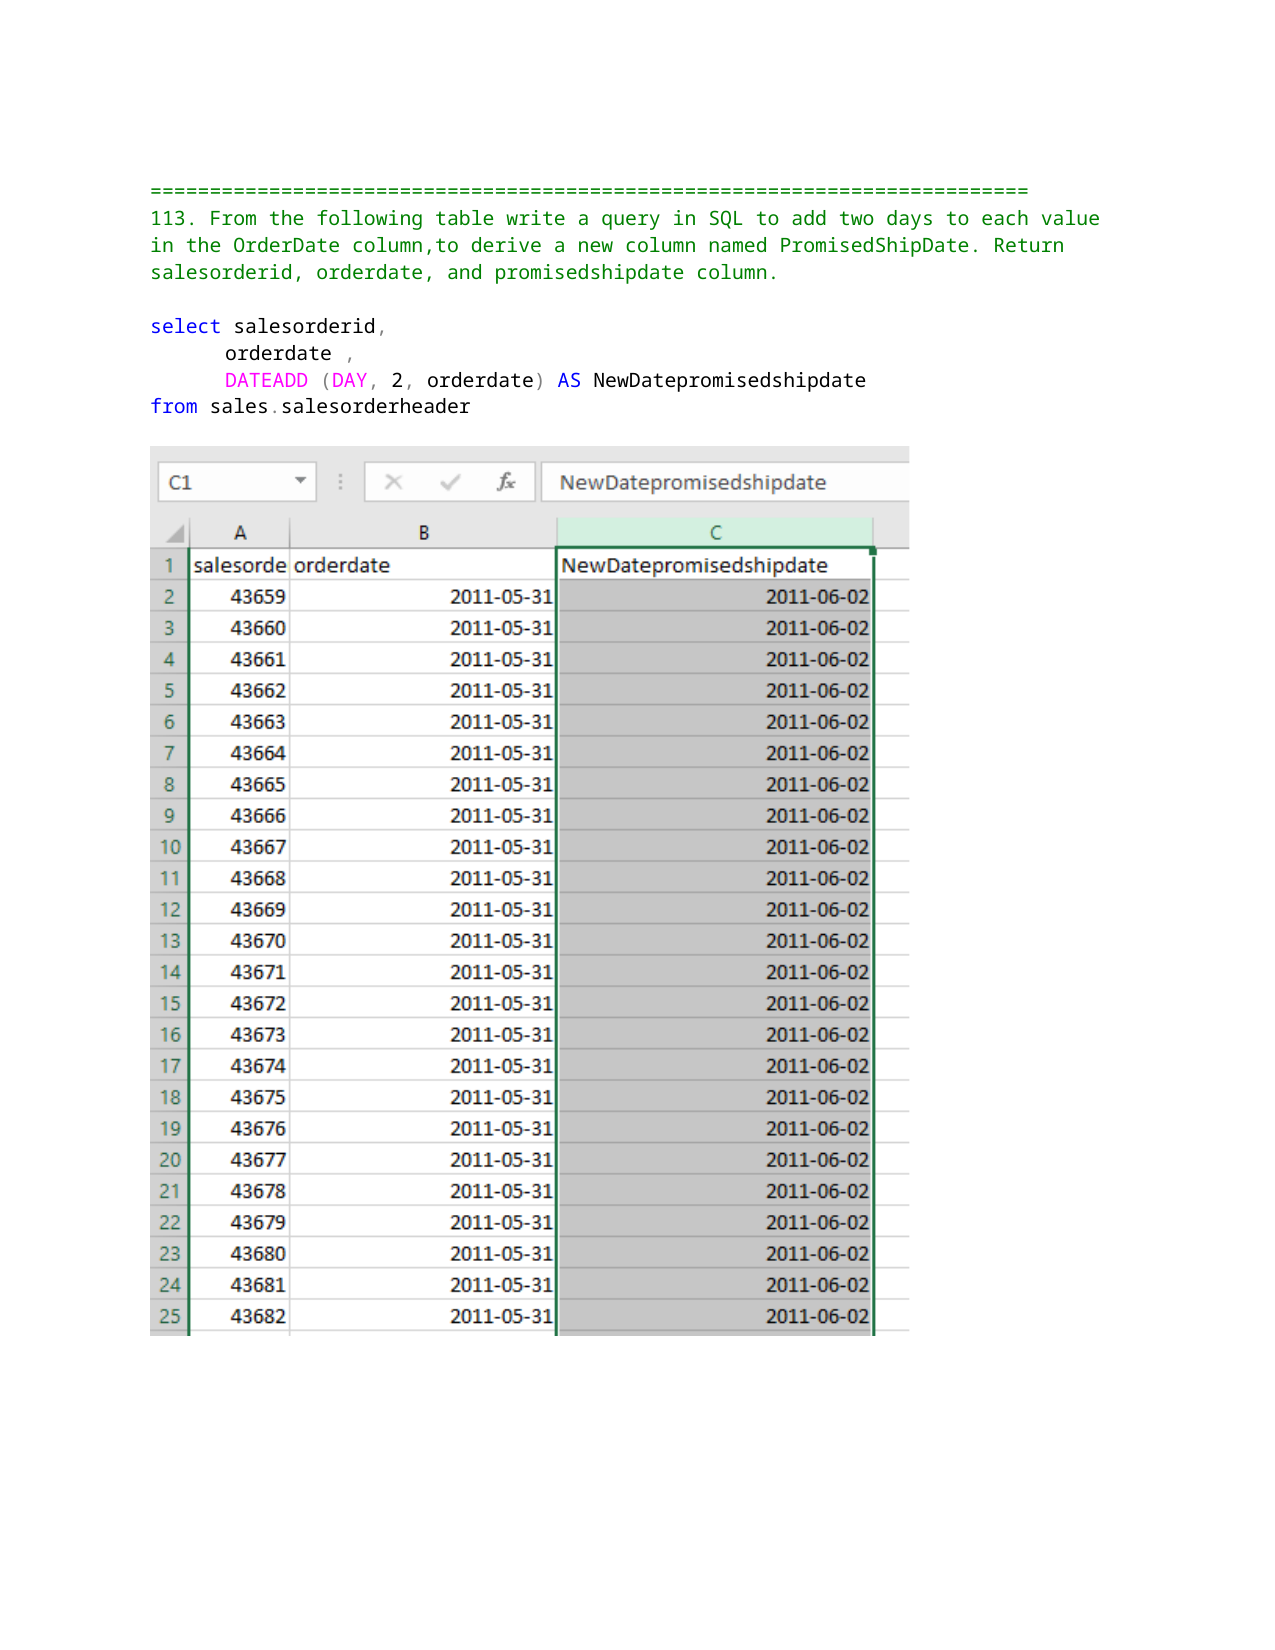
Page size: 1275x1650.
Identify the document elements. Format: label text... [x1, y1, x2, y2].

text from sales.salesorderheader [150, 393, 1125, 420]
picture [150, 446, 910, 1336]
text DATEADD (DAY, 2, orderdate) AS NewDatepromisedshipdate [150, 366, 1125, 393]
text 113. From the following table write a query in SQL to add two days to each value in the OrderDate column,to derive a new column named PromisedShipDate. Return salesorderid, orderdate, and promisedshipdate column. [150, 204, 1125, 285]
text select salesorderid, [150, 312, 1125, 339]
text orderdate , [150, 339, 1125, 366]
text ========================================================================== [150, 177, 1125, 204]
